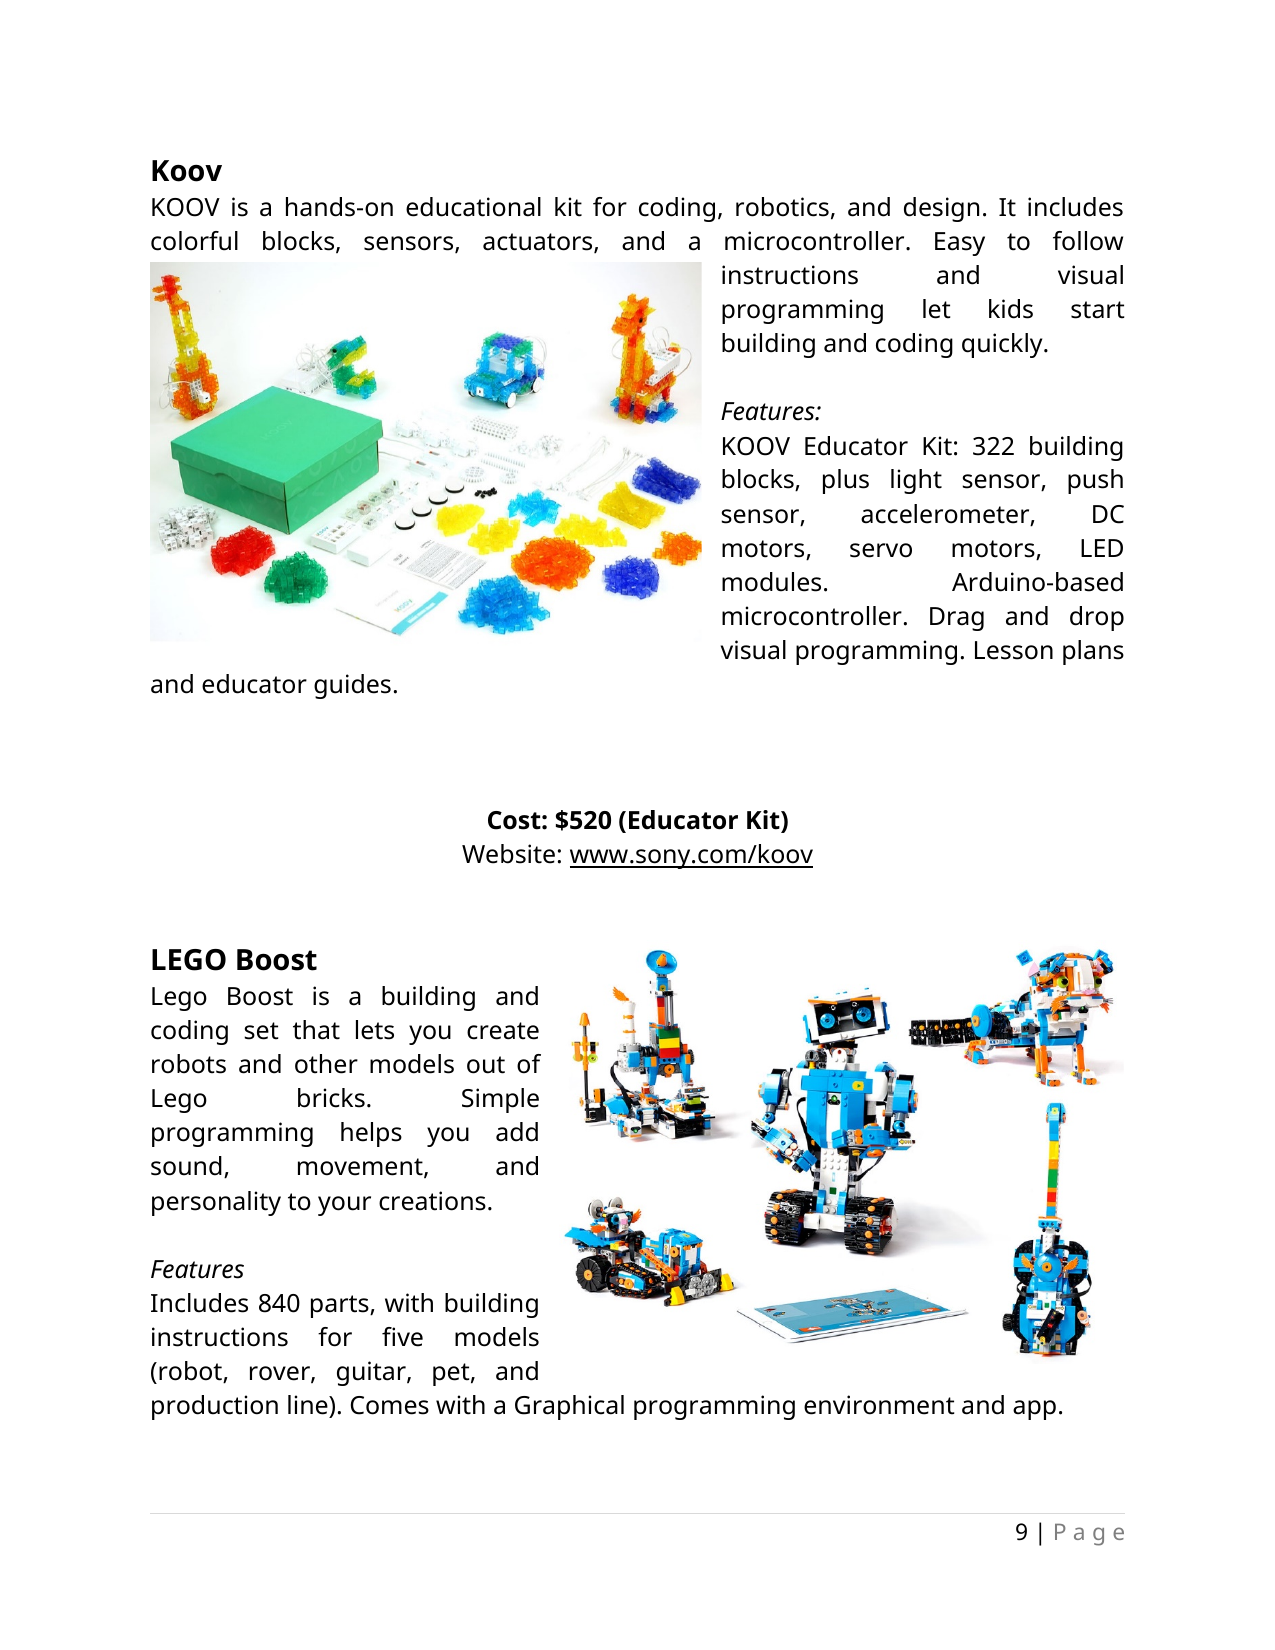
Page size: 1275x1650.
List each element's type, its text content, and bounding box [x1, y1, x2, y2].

text Features [150, 1251, 559, 1285]
text Cost: $520 (Educator Kit) [150, 803, 1125, 837]
text KOOV is a hands-on educational kit for coding, robotics, and design. It includes colorful blocks, sensors, actuators, and a microcontroller. Easy to follow instructions and visual programming let kids start building and coding quickly. [150, 190, 1125, 360]
text Website: www.sony.com/koov [150, 837, 1125, 871]
text KOOV Educator Kit: 322 building blocks, plus light sensor, push sensor, accelerometer, DC motors, servo motors, LED modules. Arduino-based microcontroller. Drag and drop visual programming. Lesson plans and educator guides. [150, 428, 1125, 701]
picture [559, 940, 1125, 1364]
text Koov [150, 150, 1125, 190]
text Features: [702, 394, 1125, 428]
picture [150, 262, 702, 649]
text LEGO Boost [150, 939, 1125, 979]
text Lego Boost is a building and coding set that lets you create robots and other models out of Lego bricks. Simple programming helps you add sound, movement, and personality to your creations. [150, 979, 559, 1217]
text Includes 840 parts, with building instructions for five models (robot, rover, guitar, pet, and production line). Comes with a Graphical programming environment and app. [150, 1285, 1125, 1422]
